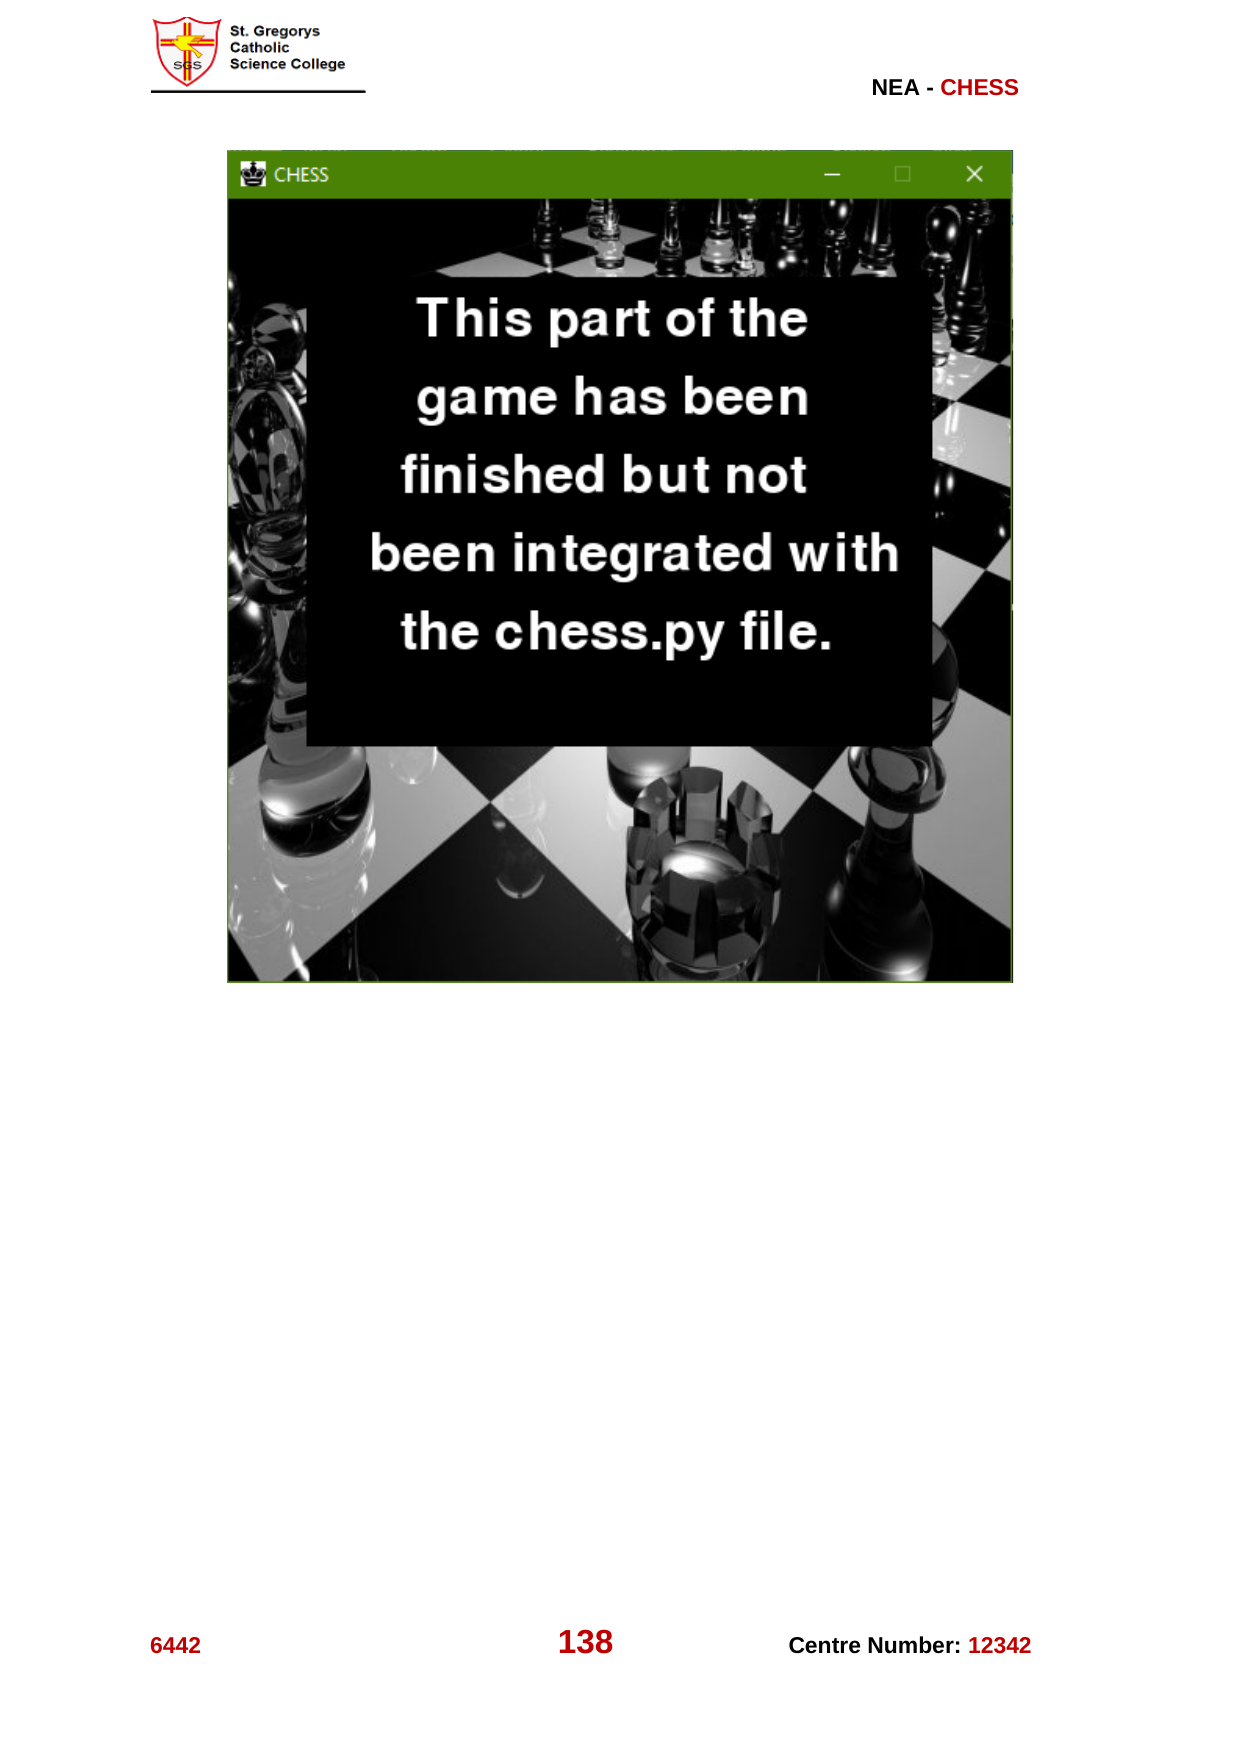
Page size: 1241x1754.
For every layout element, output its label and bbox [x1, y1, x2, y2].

picture [151, 17, 369, 96]
picture [227, 150, 1014, 983]
